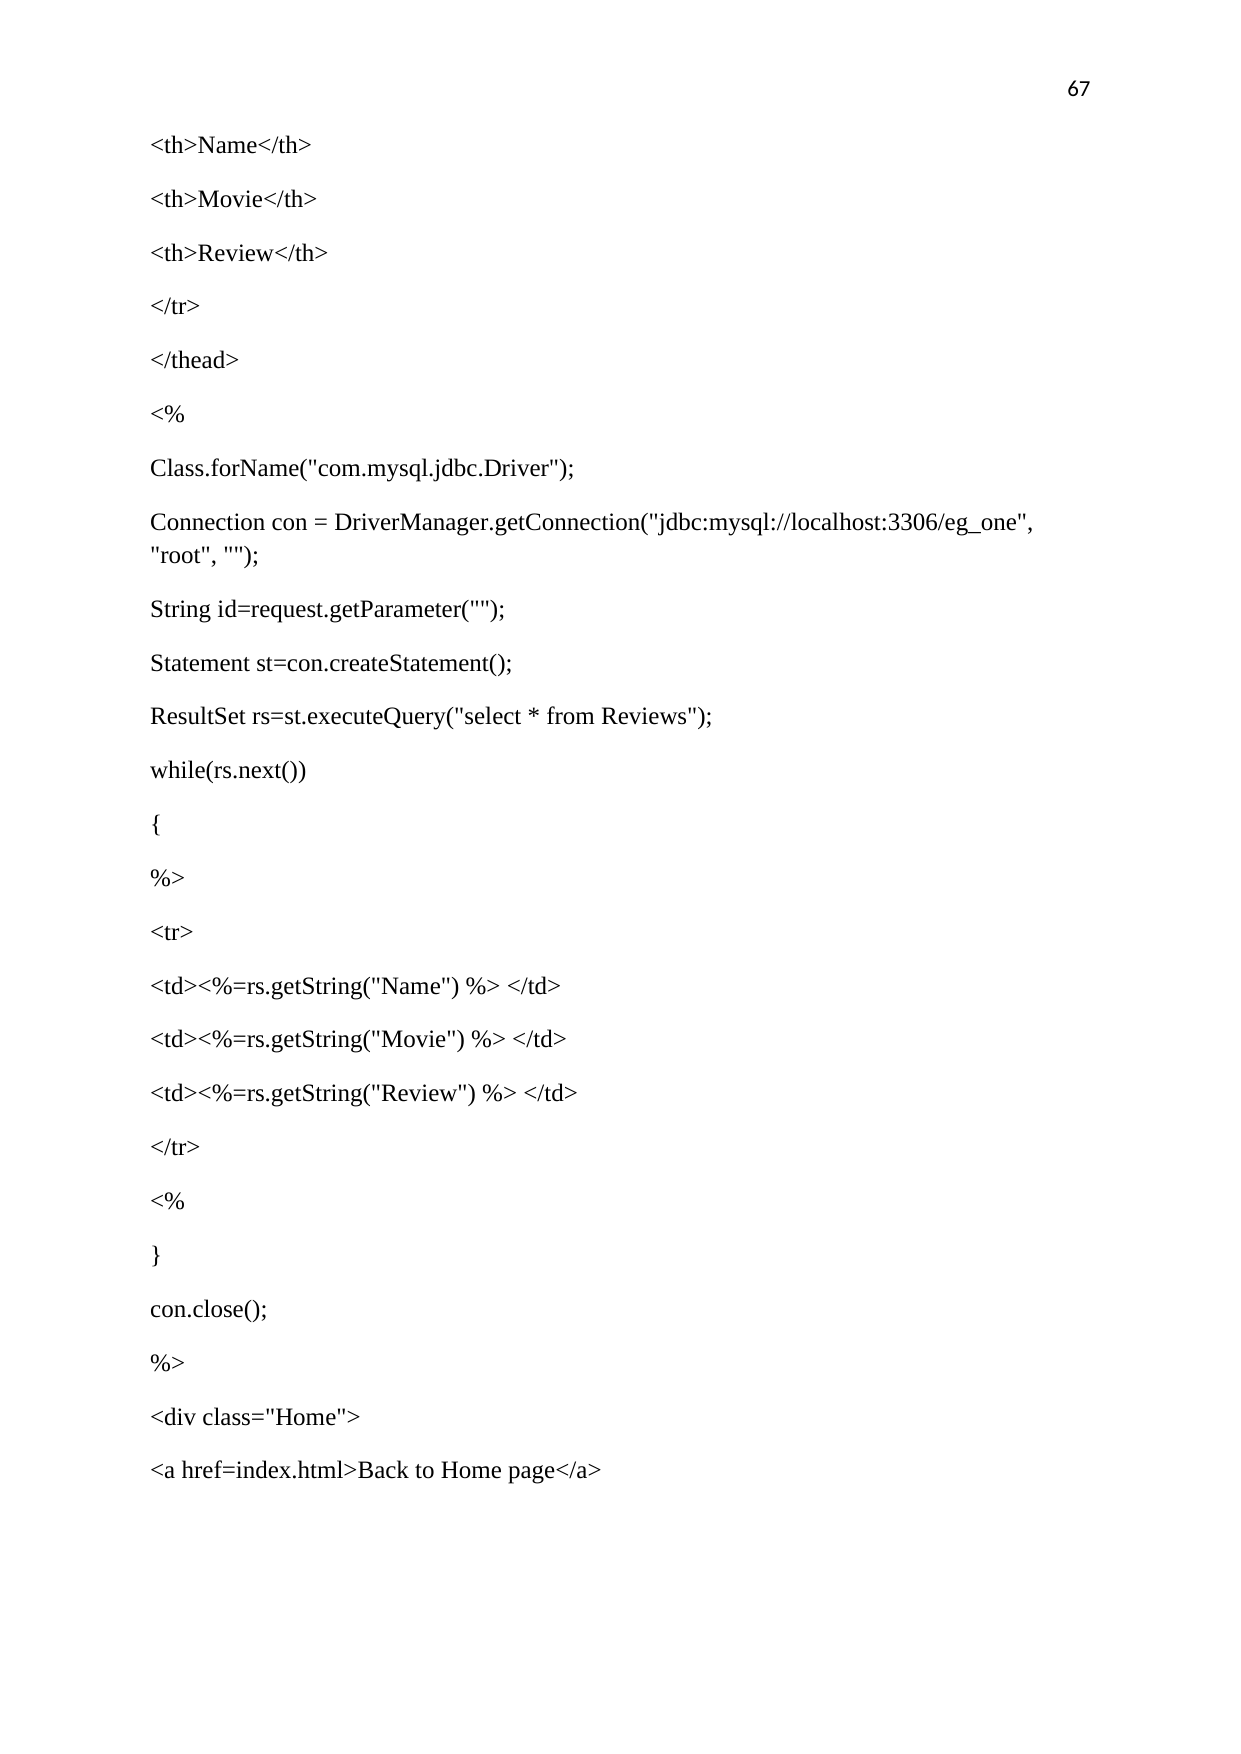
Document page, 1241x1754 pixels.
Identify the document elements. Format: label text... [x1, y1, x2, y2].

text Connection con = DriverManager.getConnection("jdbc:mysql://localhost:3306/eg_one", "root", ""); [150, 507, 1090, 569]
text <th>Movie</th> [150, 184, 1090, 212]
text <th>Name</th> [150, 130, 1090, 159]
text </tr> [150, 291, 1090, 320]
text <% [150, 1186, 1090, 1215]
text String id=request.getParameter(""); [150, 594, 1090, 622]
text while(rs.next()) [150, 755, 1090, 784]
text %> [150, 863, 1090, 892]
text } [150, 1240, 1090, 1269]
text <tr> [150, 917, 1090, 946]
text <div class="Home"> [150, 1402, 1090, 1430]
text con.close(); [150, 1294, 1090, 1323]
text Class.forName("com.mysql.jdbc.Driver"); [150, 453, 1090, 482]
text </tr> [150, 1132, 1090, 1161]
text <td><%=rs.getString("Name") %> </td> [150, 971, 1090, 999]
text ResultSet rs=st.executeQuery("select * from Reviews"); [150, 701, 1090, 730]
text %> [150, 1348, 1090, 1376]
text { [150, 809, 1090, 838]
text </thead> [150, 345, 1090, 374]
text <th>Review</th> [150, 238, 1090, 266]
text <td><%=rs.getString("Review") %> </td> [150, 1078, 1090, 1107]
text <% [150, 399, 1090, 428]
text <td><%=rs.getString("Movie") %> </td> [150, 1024, 1090, 1053]
text <a href=index.html>Back to Home page</a> [150, 1455, 1090, 1484]
text Statement st=con.createStatement(); [150, 648, 1090, 676]
